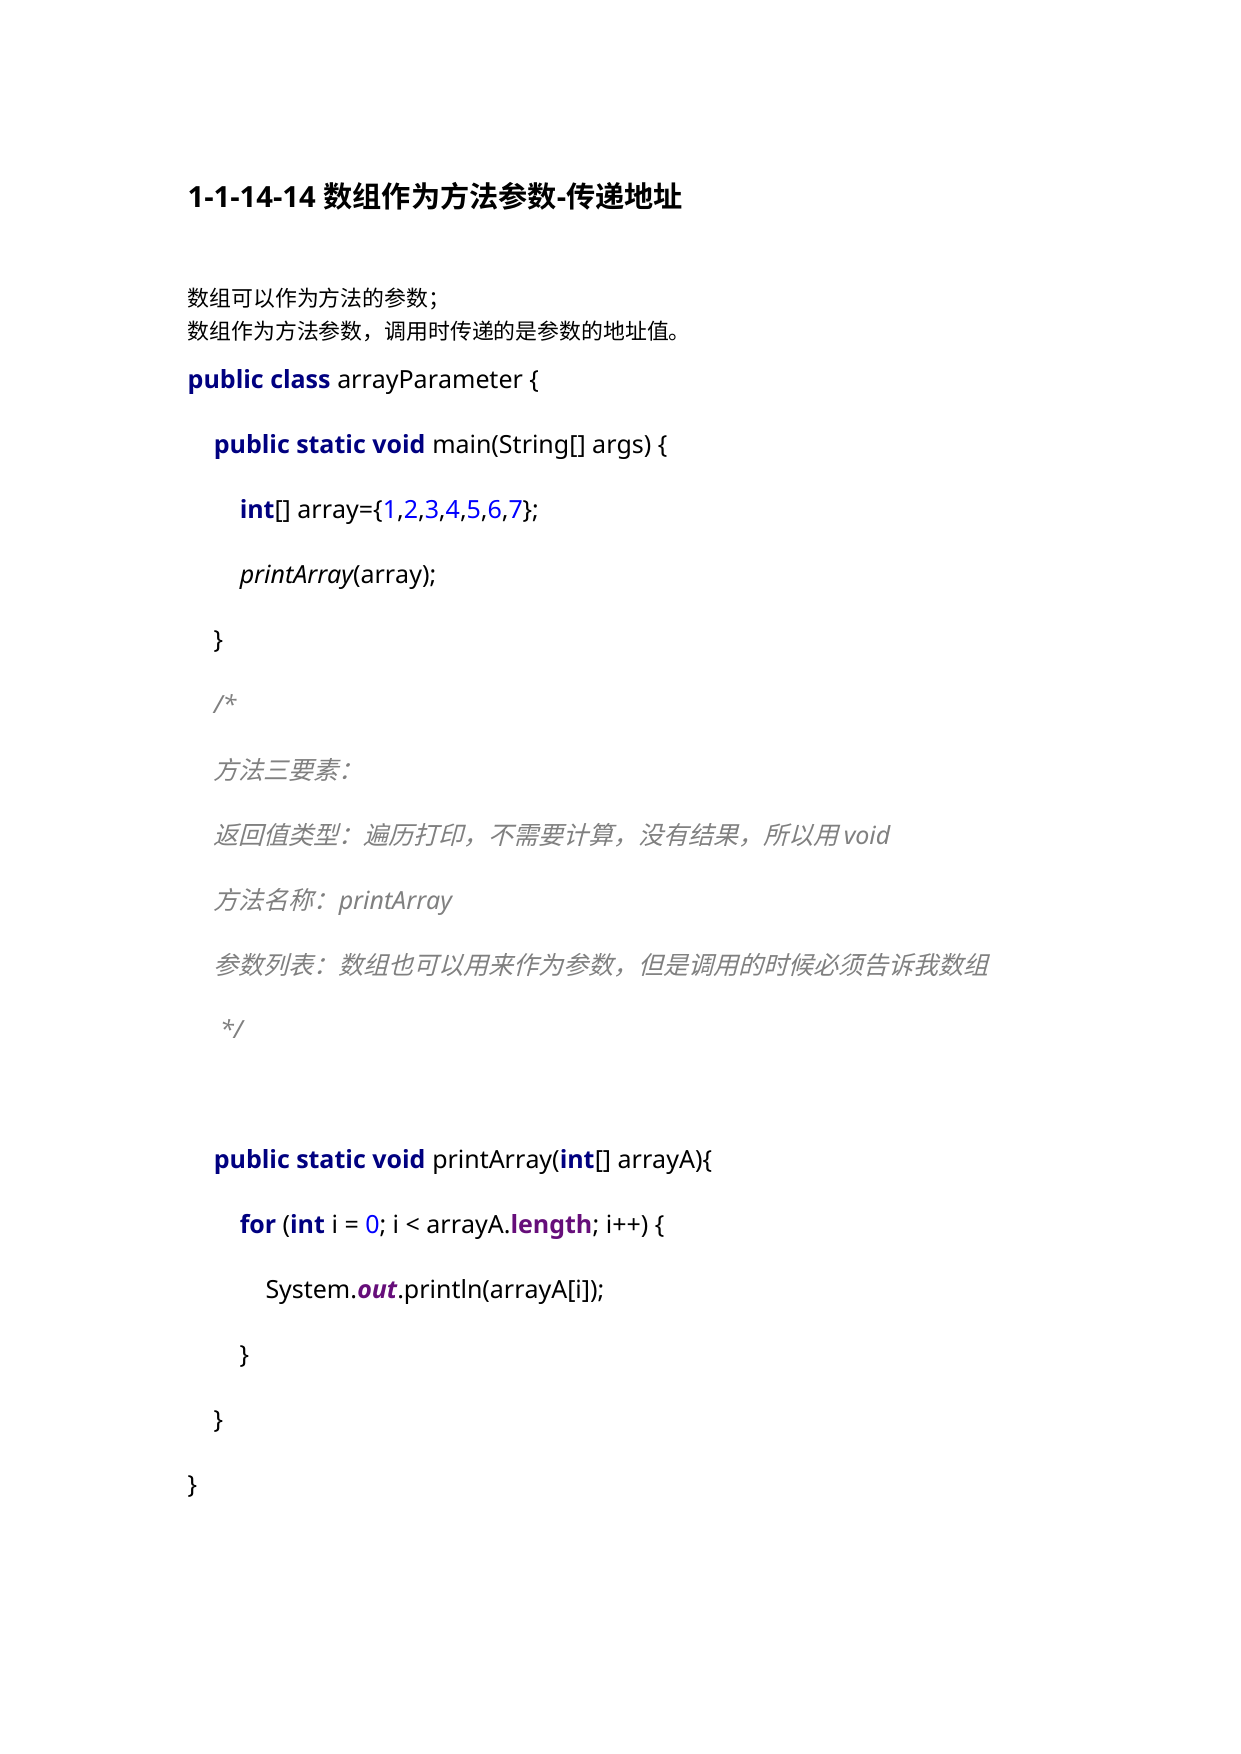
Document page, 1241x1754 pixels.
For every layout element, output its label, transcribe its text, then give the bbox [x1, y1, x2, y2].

subtitle 1-1-14-14 数组作为方法参数-传递地址 [187, 162, 1053, 227]
text 数组可以作为方法的参数； [187, 281, 1053, 313]
text 数组作为方法参数，调用时传递的是参数的地址值。 [187, 313, 1053, 346]
text public class arrayParameter { public static void main(String[] args) { int[] array={1,2,3,4,5,6,7}; printArray(array); } /* 方法三要素： 返回值类型：遍历打印，不需要计算，没有结果，所以用void 方法名称：printArray 参数列表：数组也可以用来作为参数，但是调用的时候必须告诉我数组 */ public static void printArray(int[] arrayA){ for (int i = 0; i < arrayA.length; i++) { System.out.println(arrayA[i]); } } } [187, 346, 1053, 1516]
